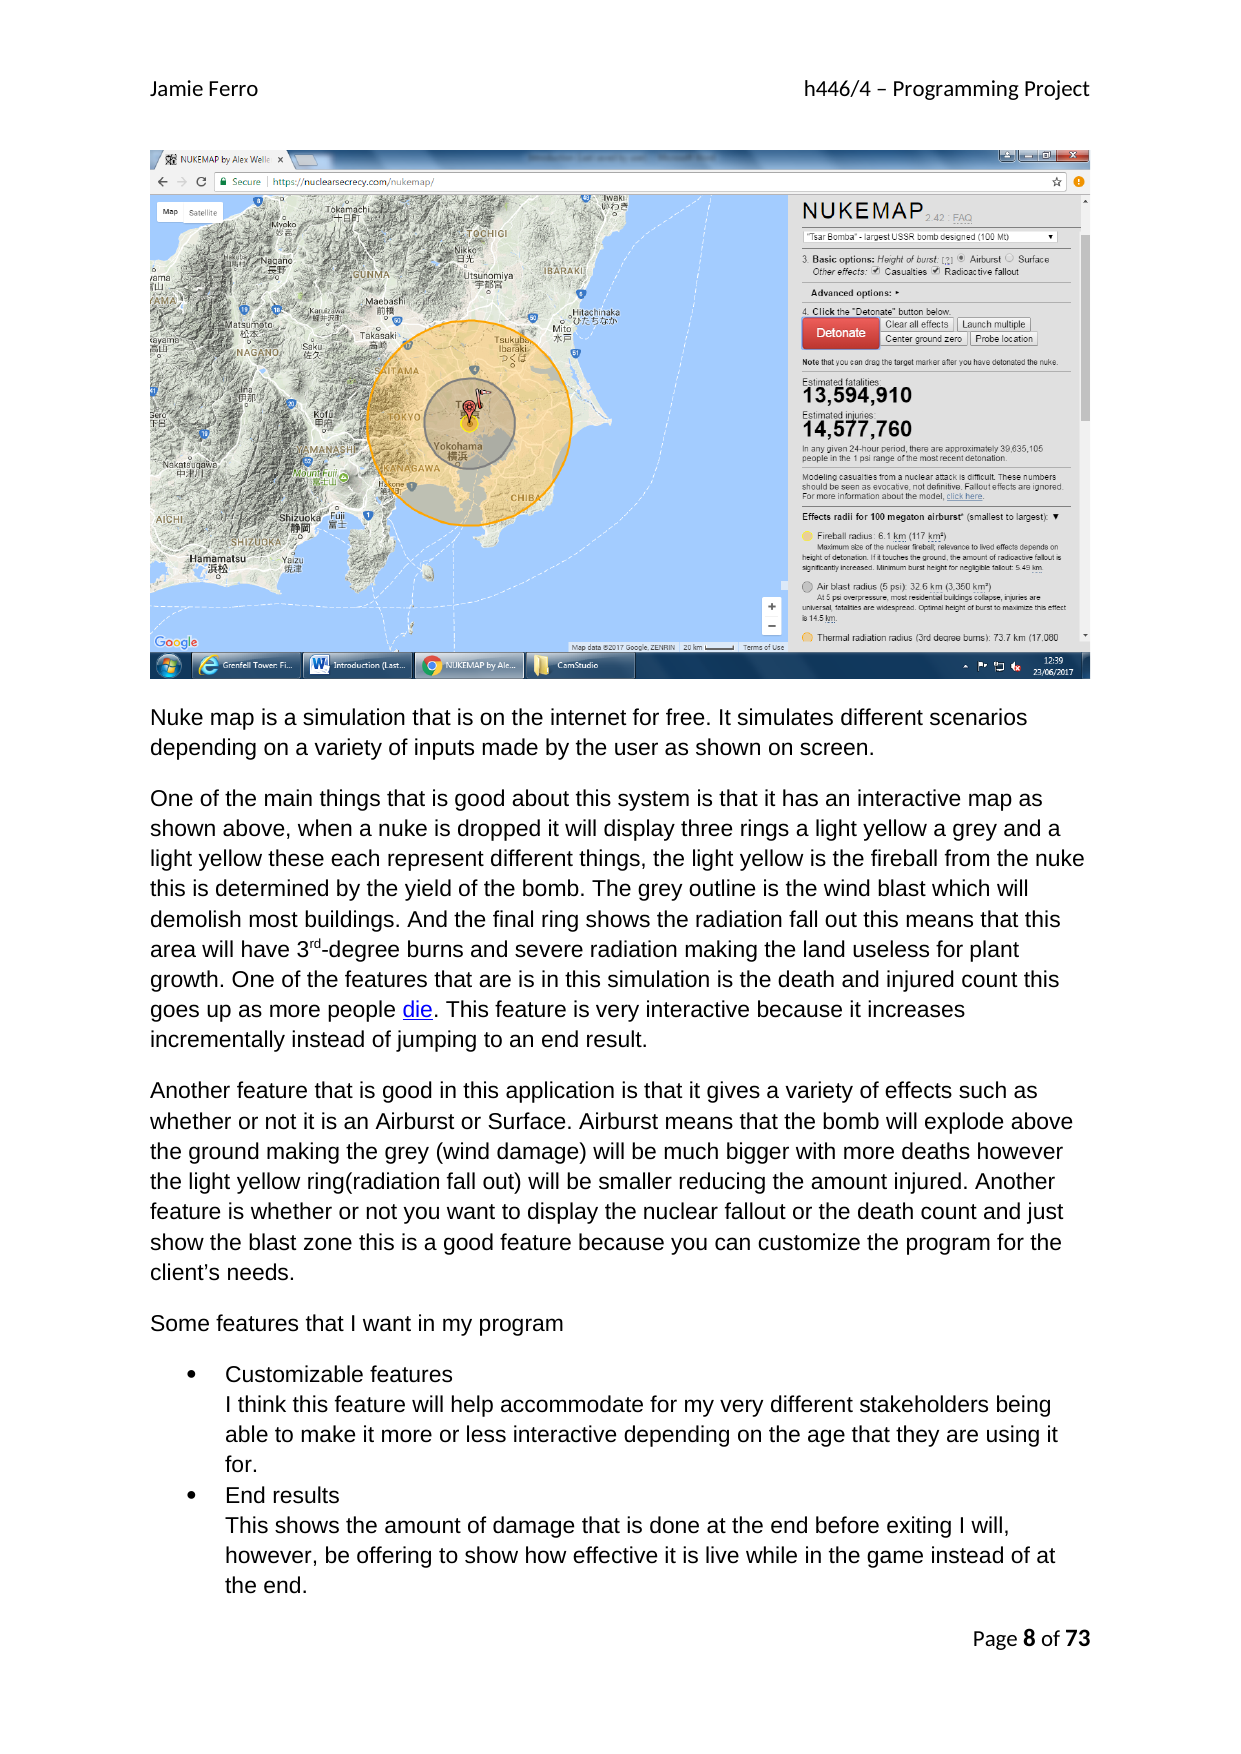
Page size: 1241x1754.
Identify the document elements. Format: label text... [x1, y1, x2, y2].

picture [150, 150, 1091, 679]
text One of the main things that is good about this system is that it has an interactive map as shown above, when a nuke is dropped it will display three rings a light yellow a grey and a light yellow these each represent different things, the light yellow is the fireball from the nuke this is determined by the yield of the bomb. The grey outline is the wind blast which will demolish most buildings. And the final ring shows the radiation fall out this means that this area will have 3rd-degree burns and severe radiation making the land useless for plant growth. One of the features that are is in this simulation is the death and injured count this goes up as more people die. This feature is very interactive because it increases incrementally instead of jumping to an end result. [150, 785, 1090, 1053]
text Nuke map is a simulation that is on the internet for free. It simulates different scenarios depending on a variety of inputs made by the user as shown on screen. [150, 703, 1090, 760]
text Some features that I want in my program [150, 1310, 1090, 1336]
list I think this feature will help accommodate for my very different stakeholders being able to make it more or less interactive depending on the age that they are using it for. [225, 1391, 1090, 1478]
list Customizable features [187, 1361, 1090, 1387]
list End results This shows the amount of damage that is done at the end before exiting I will, however, be offering to show how effective it is live while in the game instead of at the end. [187, 1482, 1090, 1599]
text Another feature that is good in this application is that it gives a variety of effects such as whether or not it is an Airburst or Surface. Airburst means that the bomb will explode above the ground making the grey (wind damage) will be much bigger with more deaths however the light yellow ring(radiation fall out) will be smaller reducing the amount injured. Another feature is whether or not you want to display the nuclear fallout or the death count and just show the blast zone this is a good feature because you can customize the program for the client’s needs. [150, 1077, 1090, 1285]
